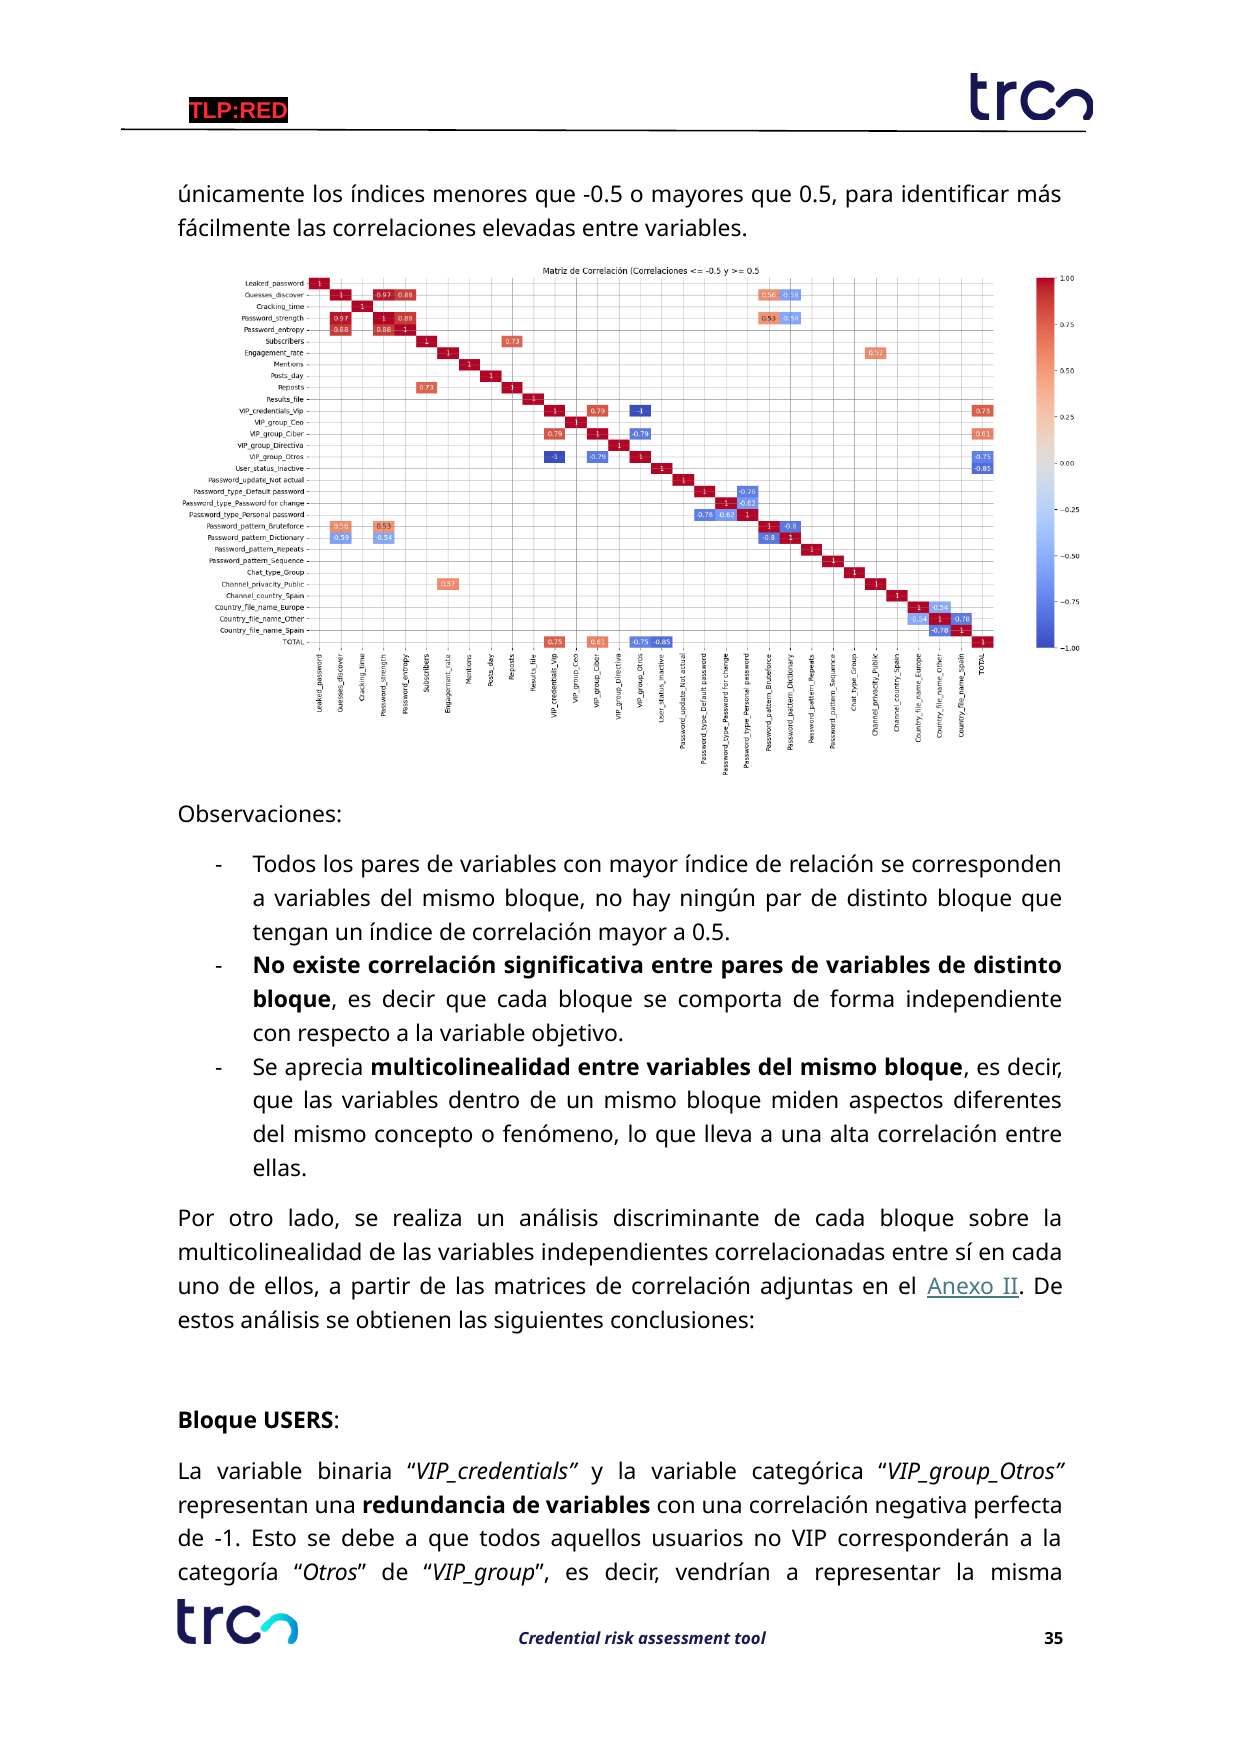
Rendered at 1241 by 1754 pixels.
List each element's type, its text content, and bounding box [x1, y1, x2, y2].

text Bloque USERS: [177, 1404, 1063, 1436]
text Observaciones: [177, 798, 1063, 829]
text Por otro lado, se realiza un análisis discriminante de cada bloque sobre la multicolinealidad de las variables independientes correlacionadas entre sí en cada uno de ellos, a partir de las matrices de correlación adjuntas en el Anexo II. De estos análisis se obtienen las siguientes conclusiones: [177, 1202, 1063, 1335]
list Se aprecia multicolinealidad entre variables del mismo bloque, es decir, que las variables dentro de un mismo bloque miden aspectos diferentes del mismo concepto o fenómeno, lo que lleva a una alta correlación entre ellas. [215, 1051, 1063, 1183]
picture [177, 262, 1084, 779]
list No existe correlación significativa entre pares de variables de distinto bloque, es decir que cada bloque se comporta de forma independiente con respecto a la variable objetivo. [215, 949, 1063, 1048]
list Todos los pares de variables con mayor índice de relación se corresponden a variables del mismo bloque, no hay ningún par de distinto bloque que tengan un índice de correlación mayor a 0.5. [215, 848, 1063, 947]
picture [177, 1599, 298, 1644]
